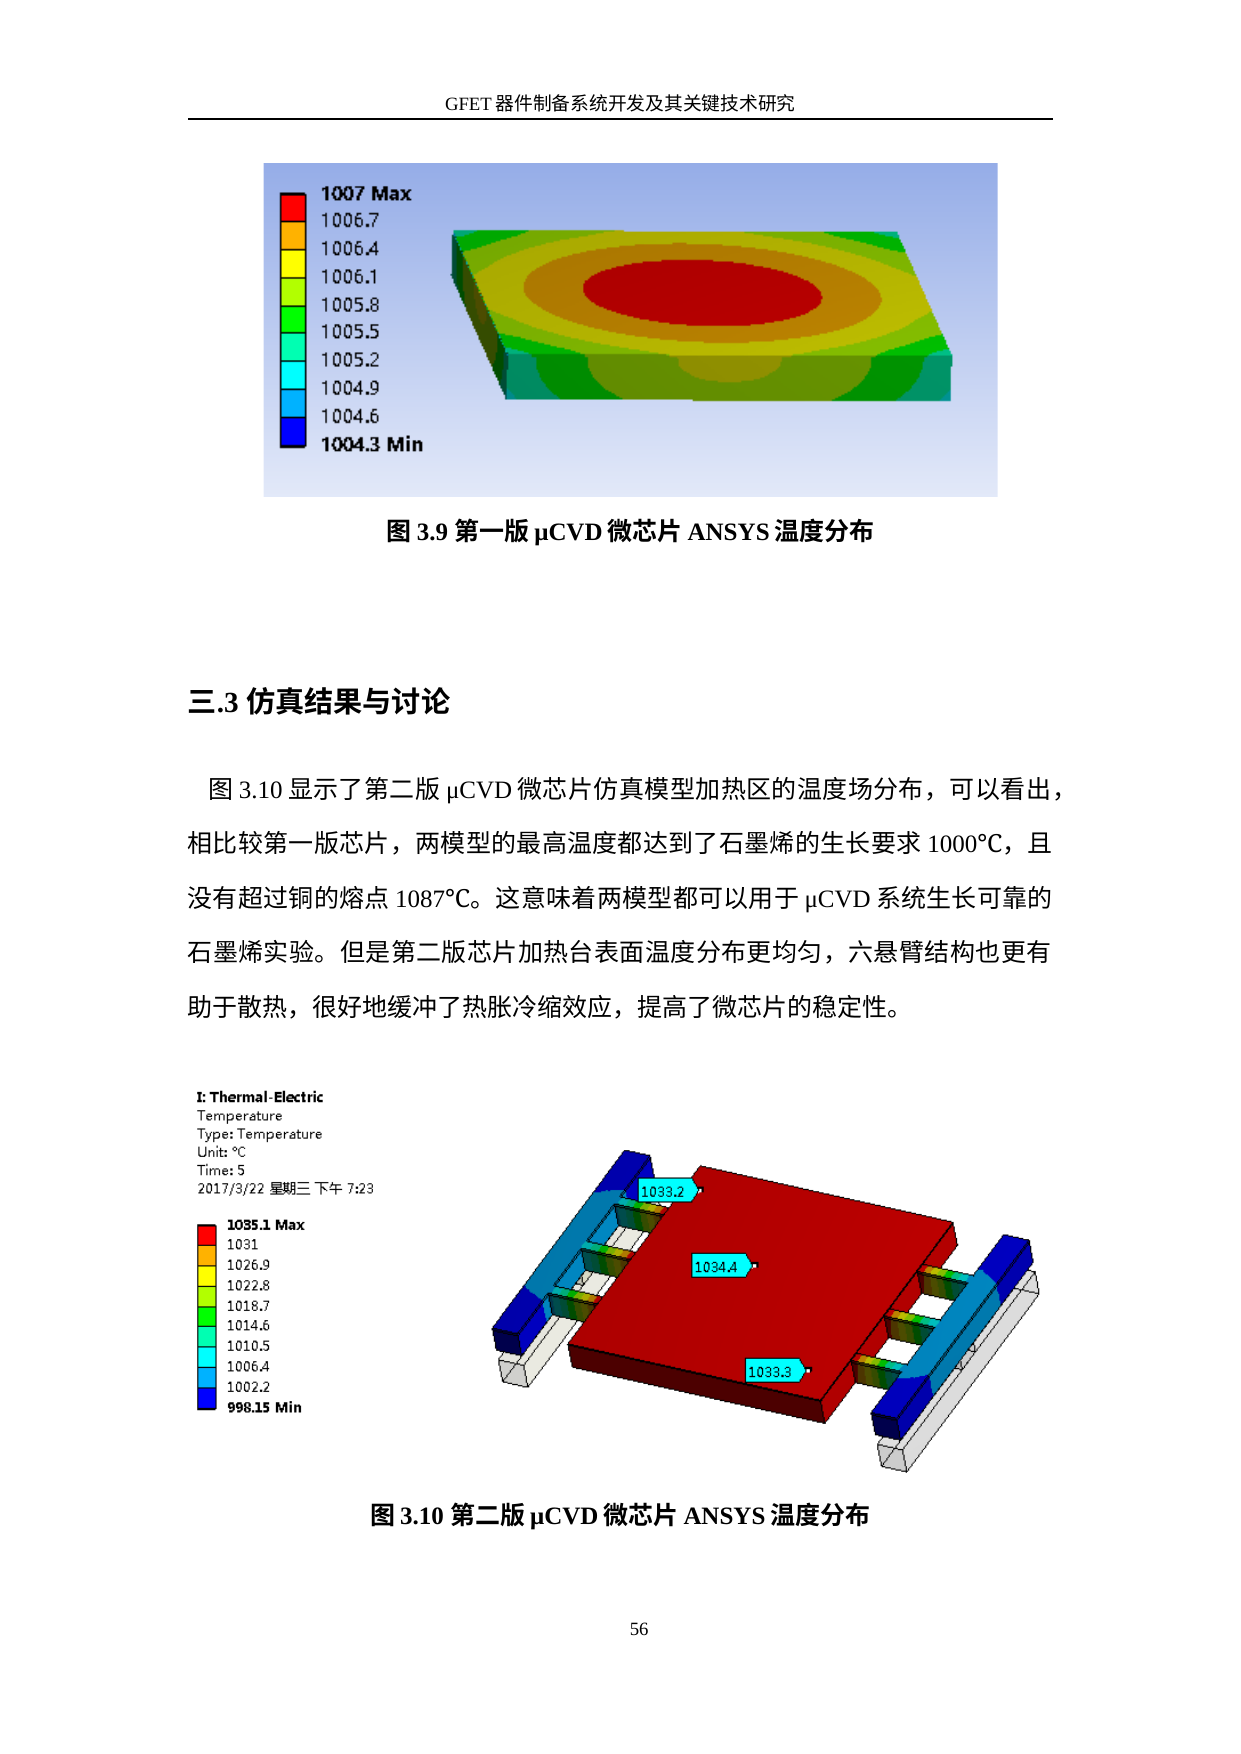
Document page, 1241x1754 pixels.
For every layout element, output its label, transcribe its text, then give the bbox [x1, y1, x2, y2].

picture [187, 1084, 1053, 1481]
picture [263, 163, 998, 497]
text 图3.10 第二版μCVD微芯片ANSYS温度分布 [187, 1495, 1053, 1532]
text 图3.10显示了第二版μCVD微芯片仿真模型加热区的温度场分布，可以看出，相比较第一版芯片，两模型的最高温度都达到了石墨烯的生长要求1000℃，且没有超过铜的熔点1087℃。这意味着两模型都可以用于μCVD系统生长可靠的石墨烯实验。但是第二版芯片加热台表面温度分布更均匀，六悬臂结构也更有助于散热，很好地缓冲了热胀冷缩效应，提高了微芯片的稳定性。 [187, 769, 1053, 1023]
subtitle 仿真结果与讨论 [187, 679, 1053, 721]
text 图3.9 第一版μCVD微芯片ANSYS温度分布 [187, 511, 1053, 548]
